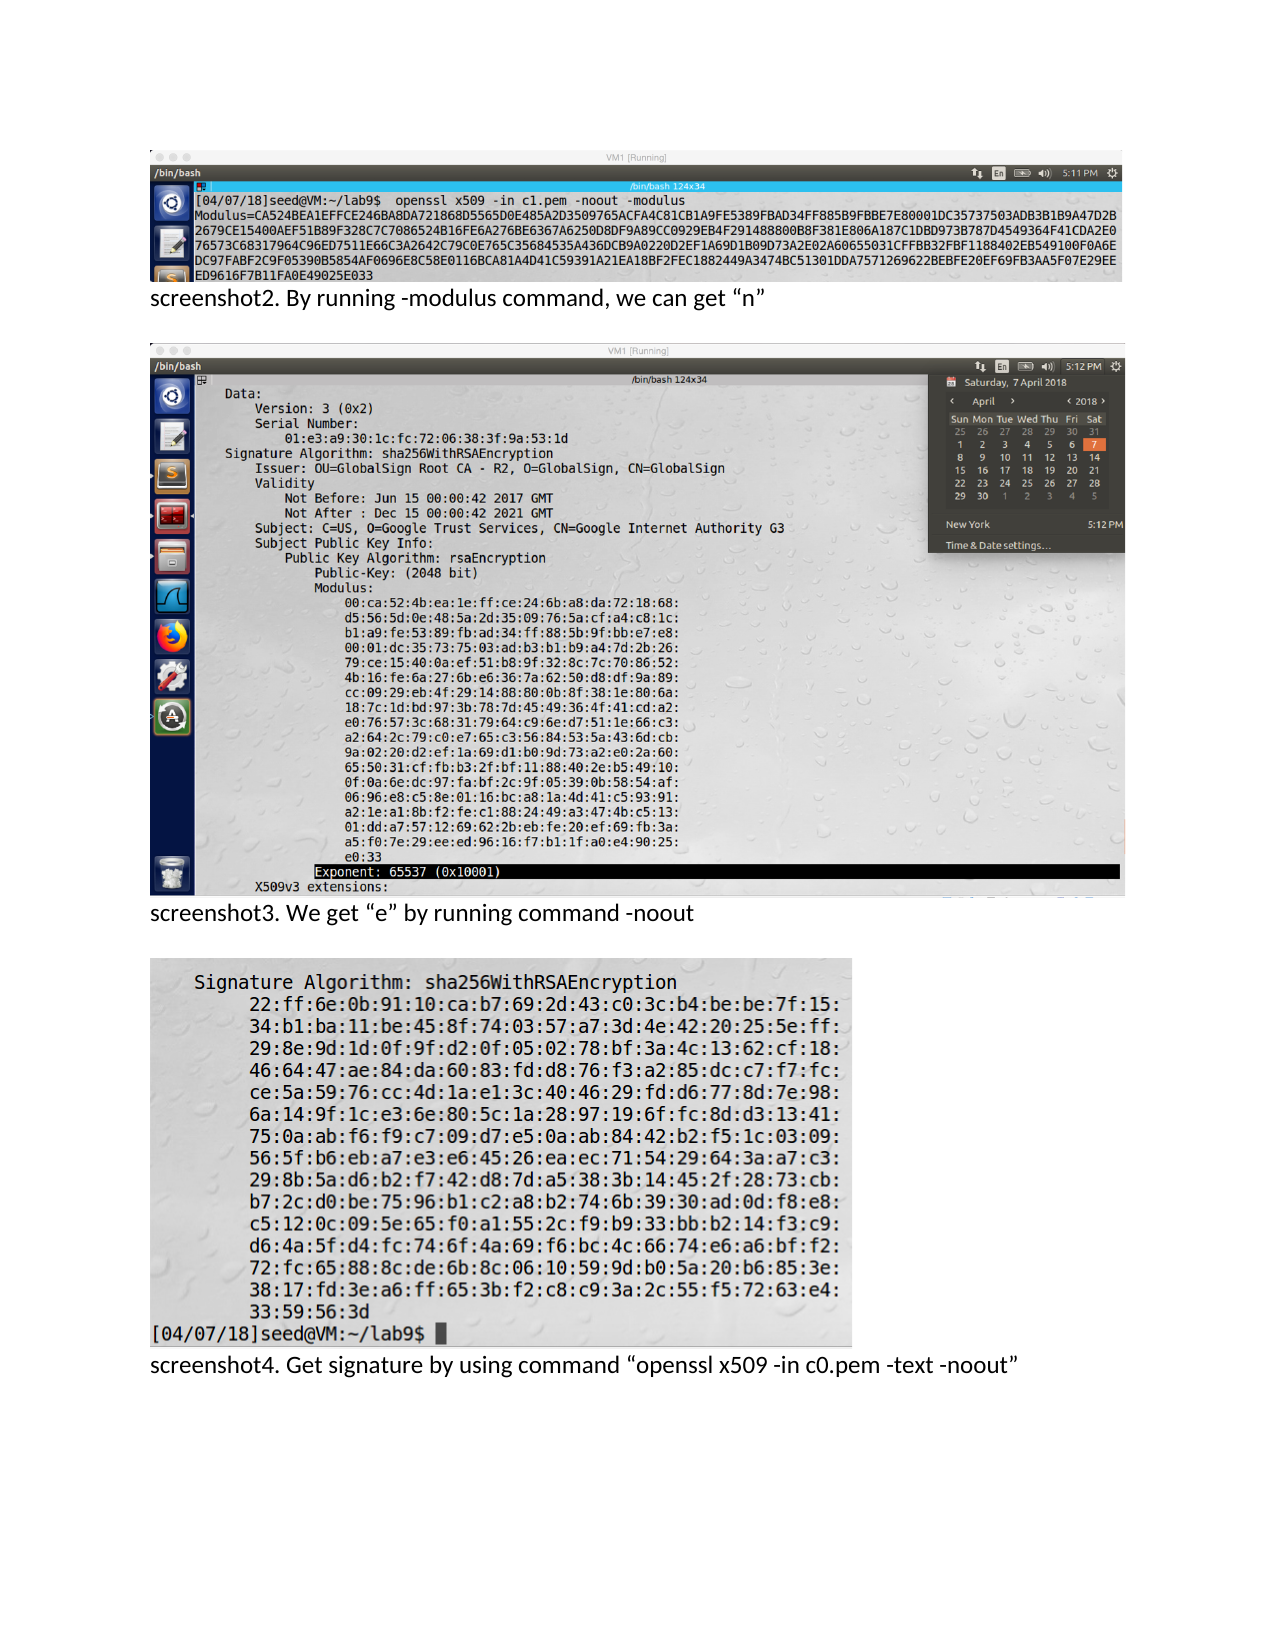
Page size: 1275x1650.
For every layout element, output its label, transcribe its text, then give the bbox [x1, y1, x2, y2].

picture [150, 343, 1125, 898]
picture [150, 958, 853, 1349]
text screenshot2. By running -modulus command, we can get “n” [150, 282, 1125, 312]
picture [150, 150, 1123, 282]
text screenshot3. We get “e” by running command -noout [150, 898, 1125, 928]
text screenshot4. Get signature by using command “openssl x509 -in c0.pem -text -noout” [150, 1349, 1125, 1379]
